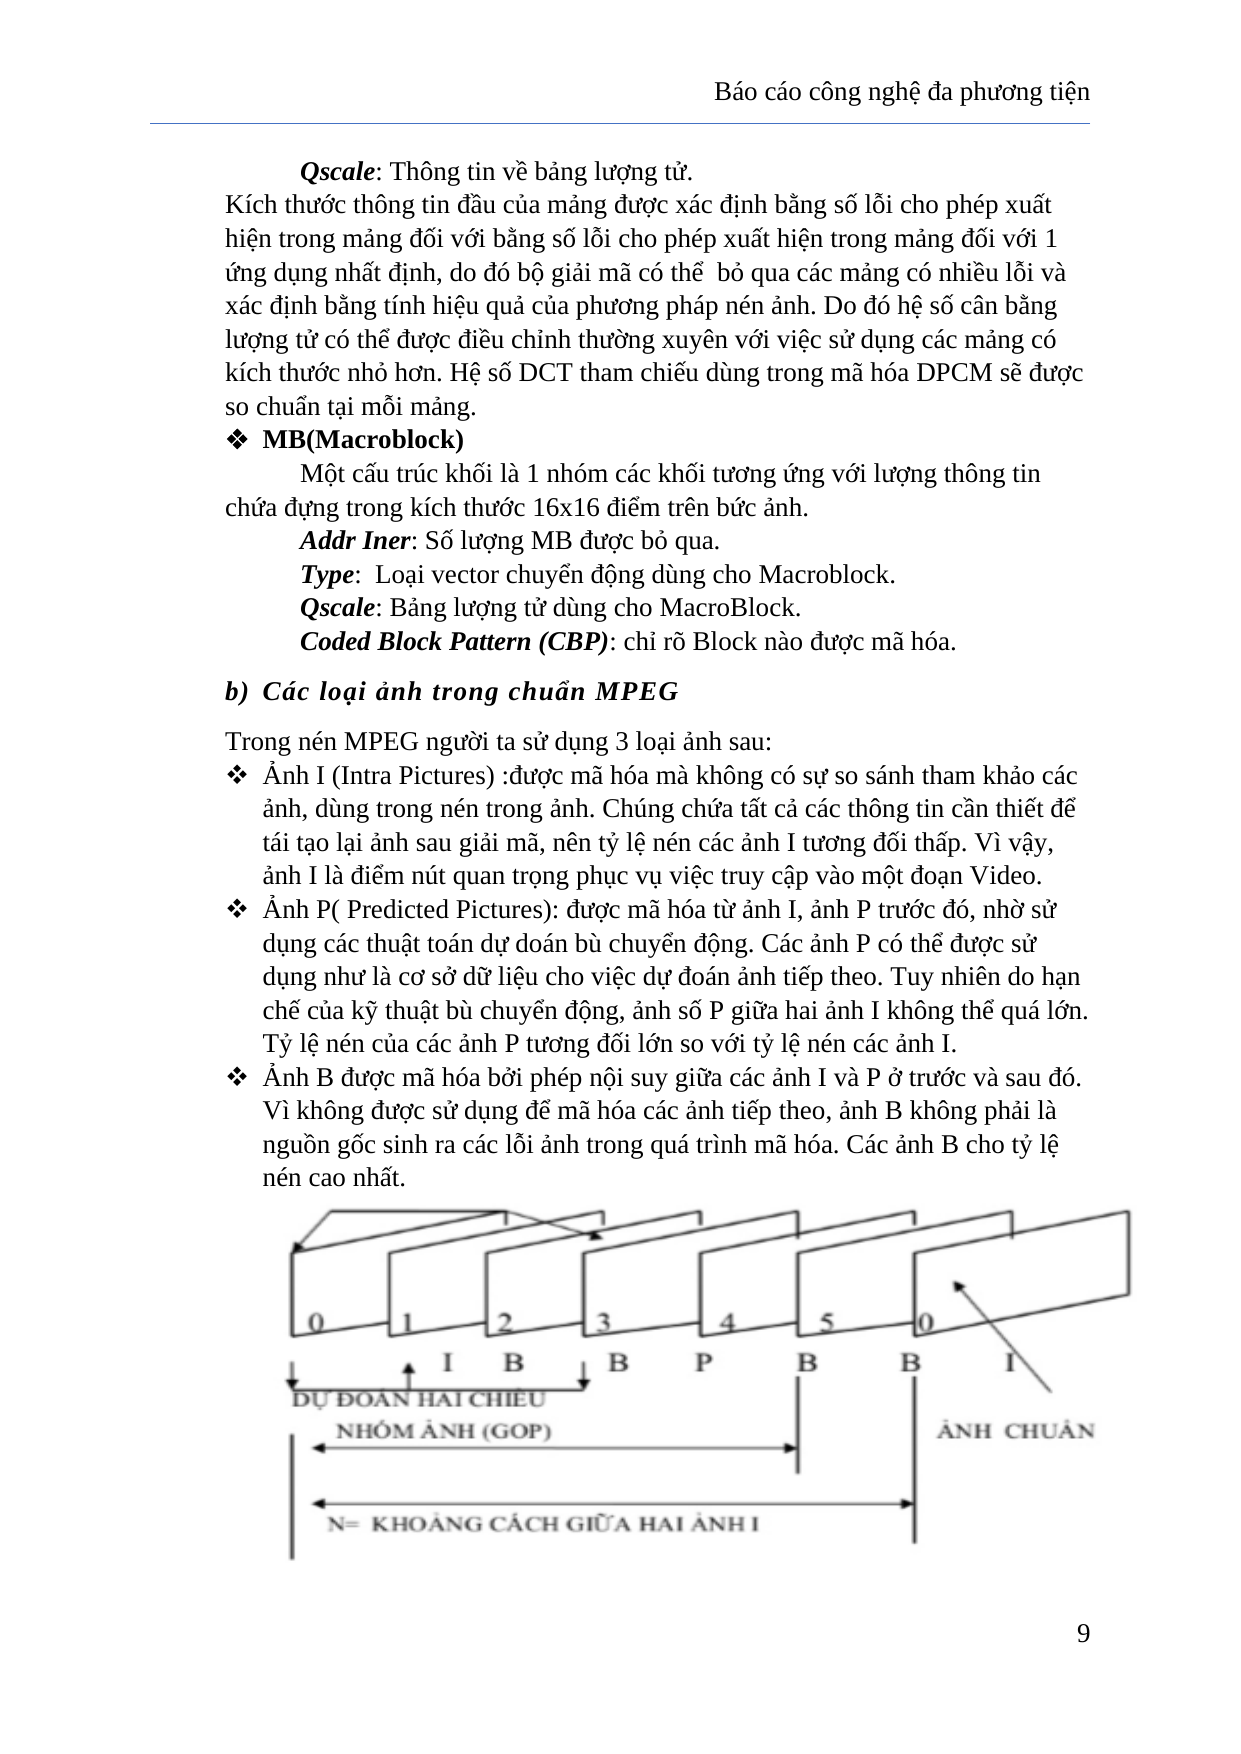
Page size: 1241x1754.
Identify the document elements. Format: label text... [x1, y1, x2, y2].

list MB(Macroblock) [225, 423, 1090, 454]
picture [191, 1197, 1151, 1576]
list Qscale: Thông tin về bảng lượng tử. [225, 155, 1090, 186]
list Addr Iner: Số lượng MB được bỏ qua. [225, 524, 1090, 555]
list Ảnh B được mã hóa bởi phép nội suy giữa các ảnh I và P ở trước và sau đó. Vì không được sử dụng để mã hóa các ảnh tiếp theo, ảnh B không phải là nguồn gốc sinh ra các lỗi ảnh trong quá trình mã hóa. Các ảnh B cho tỷ lệ nén cao nhất. [225, 1061, 1090, 1193]
subtitle Các loại ảnh trong chuẩn MPEG [225, 675, 1090, 706]
list Coded Block Pattern (CBP): chỉ rõ Block nào được mã hóa. [225, 625, 1090, 656]
list Qscale: Bảng lượng tử dùng cho MacroBlock. [225, 591, 1090, 622]
list Type: Loại vector chuyển động dùng cho Macroblock. [225, 558, 1090, 589]
list Ảnh I (Intra Pictures) :được mã hóa mà không có sự so sánh tham khảo các ảnh, dùng trong nén trong ảnh. Chúng chứa tất cả các thông tin cần thiết để tái tạo lại ảnh sau giải mã, nên tỷ lệ nén các ảnh I tương đối thấp. Vì vậy, ảnh I là điểm nút quan trọng phục vụ việc truy cập vào một đoạn Video. [225, 759, 1090, 891]
list Ảnh P( Predicted Pictures): được mã hóa từ ảnh I, ảnh P trước đó, nhờ sử dụng các thuật toán dự doán bù chuyển động. Các ảnh P có thể được sử dụng như là cơ sở dữ liệu cho việc dự đoán ảnh tiếp theo. Tuy nhiên do hạn chế của kỹ thuật bù chuyển động, ảnh số P giữa hai ảnh I không thể quá lớn. Tỷ lệ nén của các ảnh P tương đối lớn so với tỷ lệ nén các ảnh I. [225, 893, 1090, 1058]
list Một cấu trúc khối là 1 nhóm các khối tương ứng với lượng thông tin chứa đựng trong kích thước 16x16 điểm trên bức ảnh. [225, 457, 1090, 522]
list Trong nén MPEG người ta sử dụng 3 loại ảnh sau: [187, 725, 1090, 756]
list Kích thước thông tin đầu của mảng được xác định bằng số lỗi cho phép xuất hiện trong mảng đối với bằng số lỗi cho phép xuất hiện trong mảng đối với 1 ứng dụng nhất định, do đó bộ giải mã có thể bỏ qua các mảng có nhiều lỗi và xác định bằng tính hiệu quả của phương pháp nén ảnh. Do đó hệ số cân bằng lượng tử có thể được điều chỉnh thường xuyên với việc sử dụng các mảng có kích thước nhỏ hơn. Hệ số DCT tham chiếu dùng trong mã hóa DPCM sẽ được so chuẩn tại mỗi mảng. [225, 188, 1090, 421]
